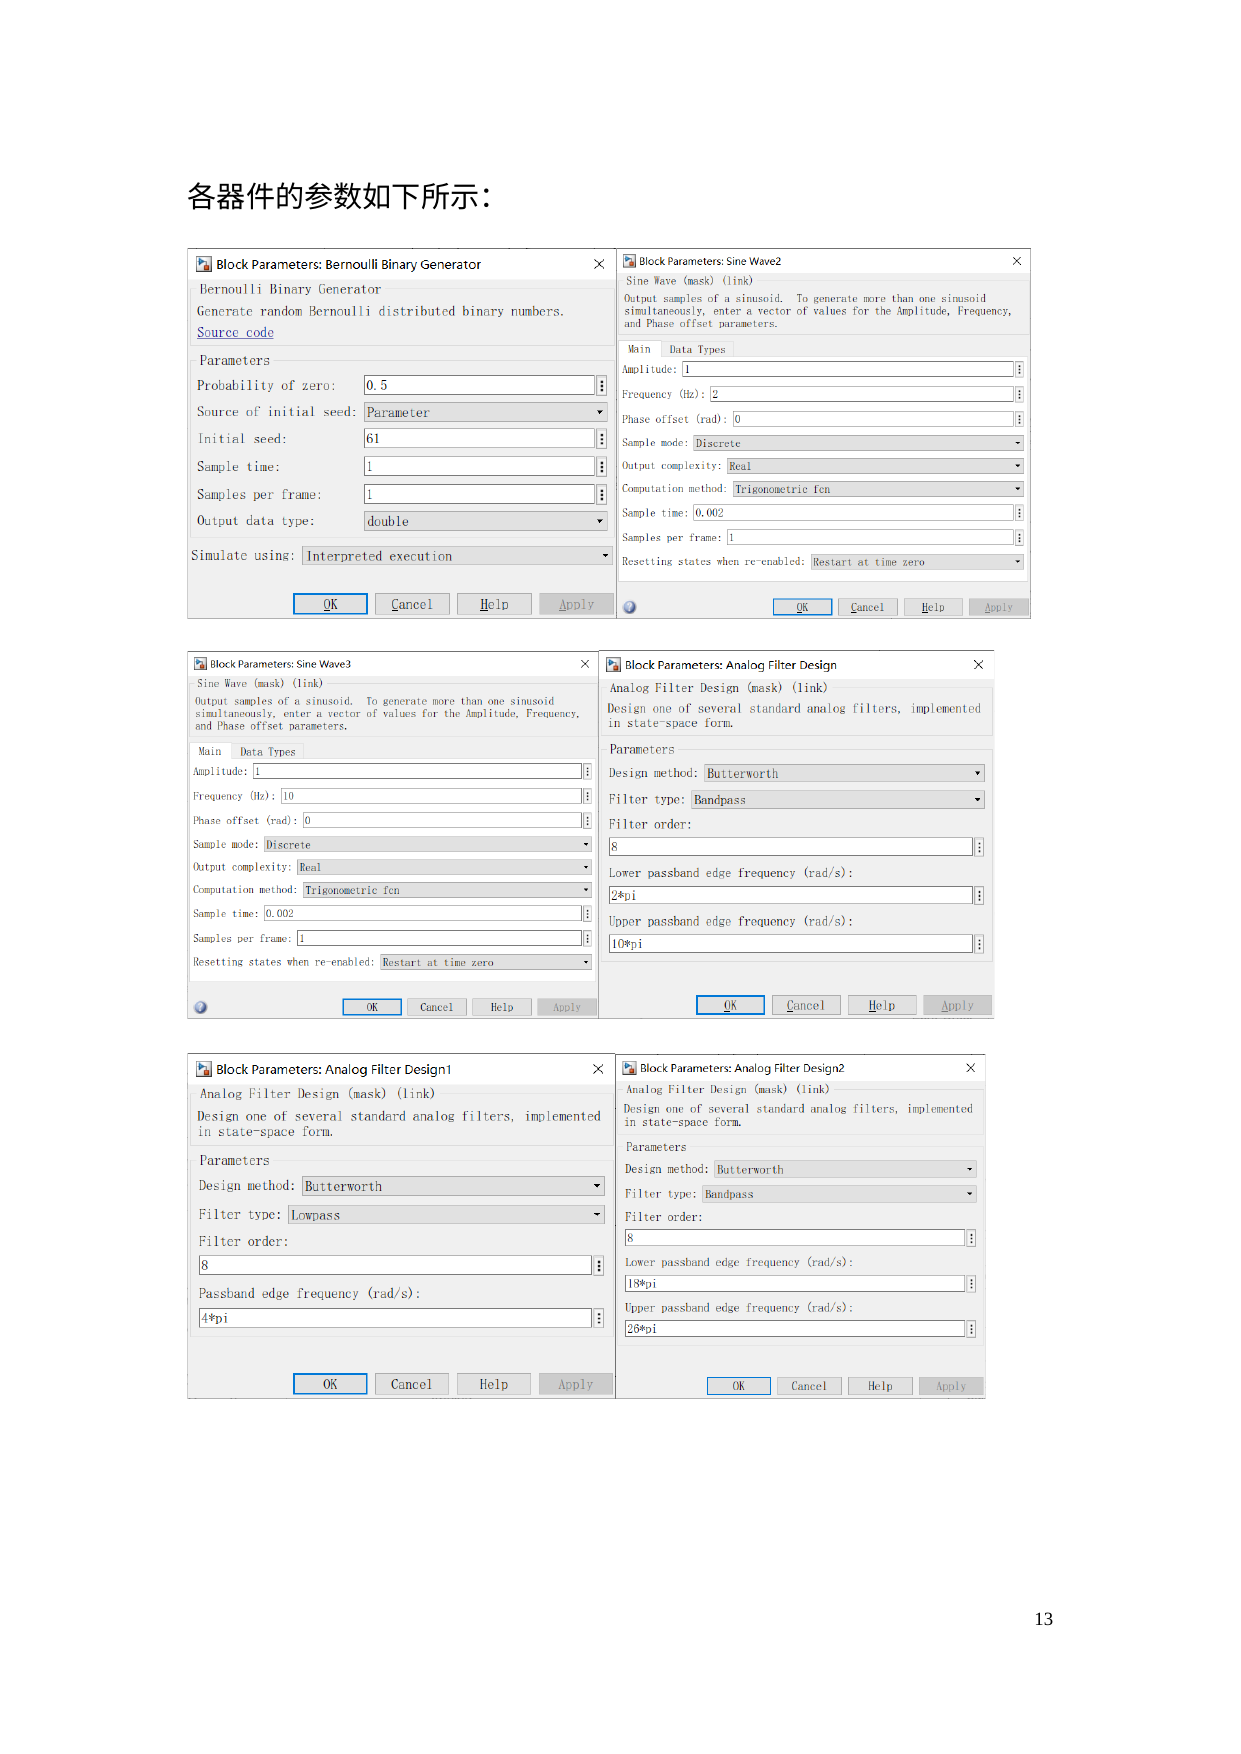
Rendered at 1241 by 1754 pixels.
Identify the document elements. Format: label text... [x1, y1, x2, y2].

picture [187, 248, 1031, 619]
picture [187, 650, 995, 1019]
picture [187, 1053, 986, 1399]
text 各器件的参数如下所示： [187, 162, 1053, 227]
